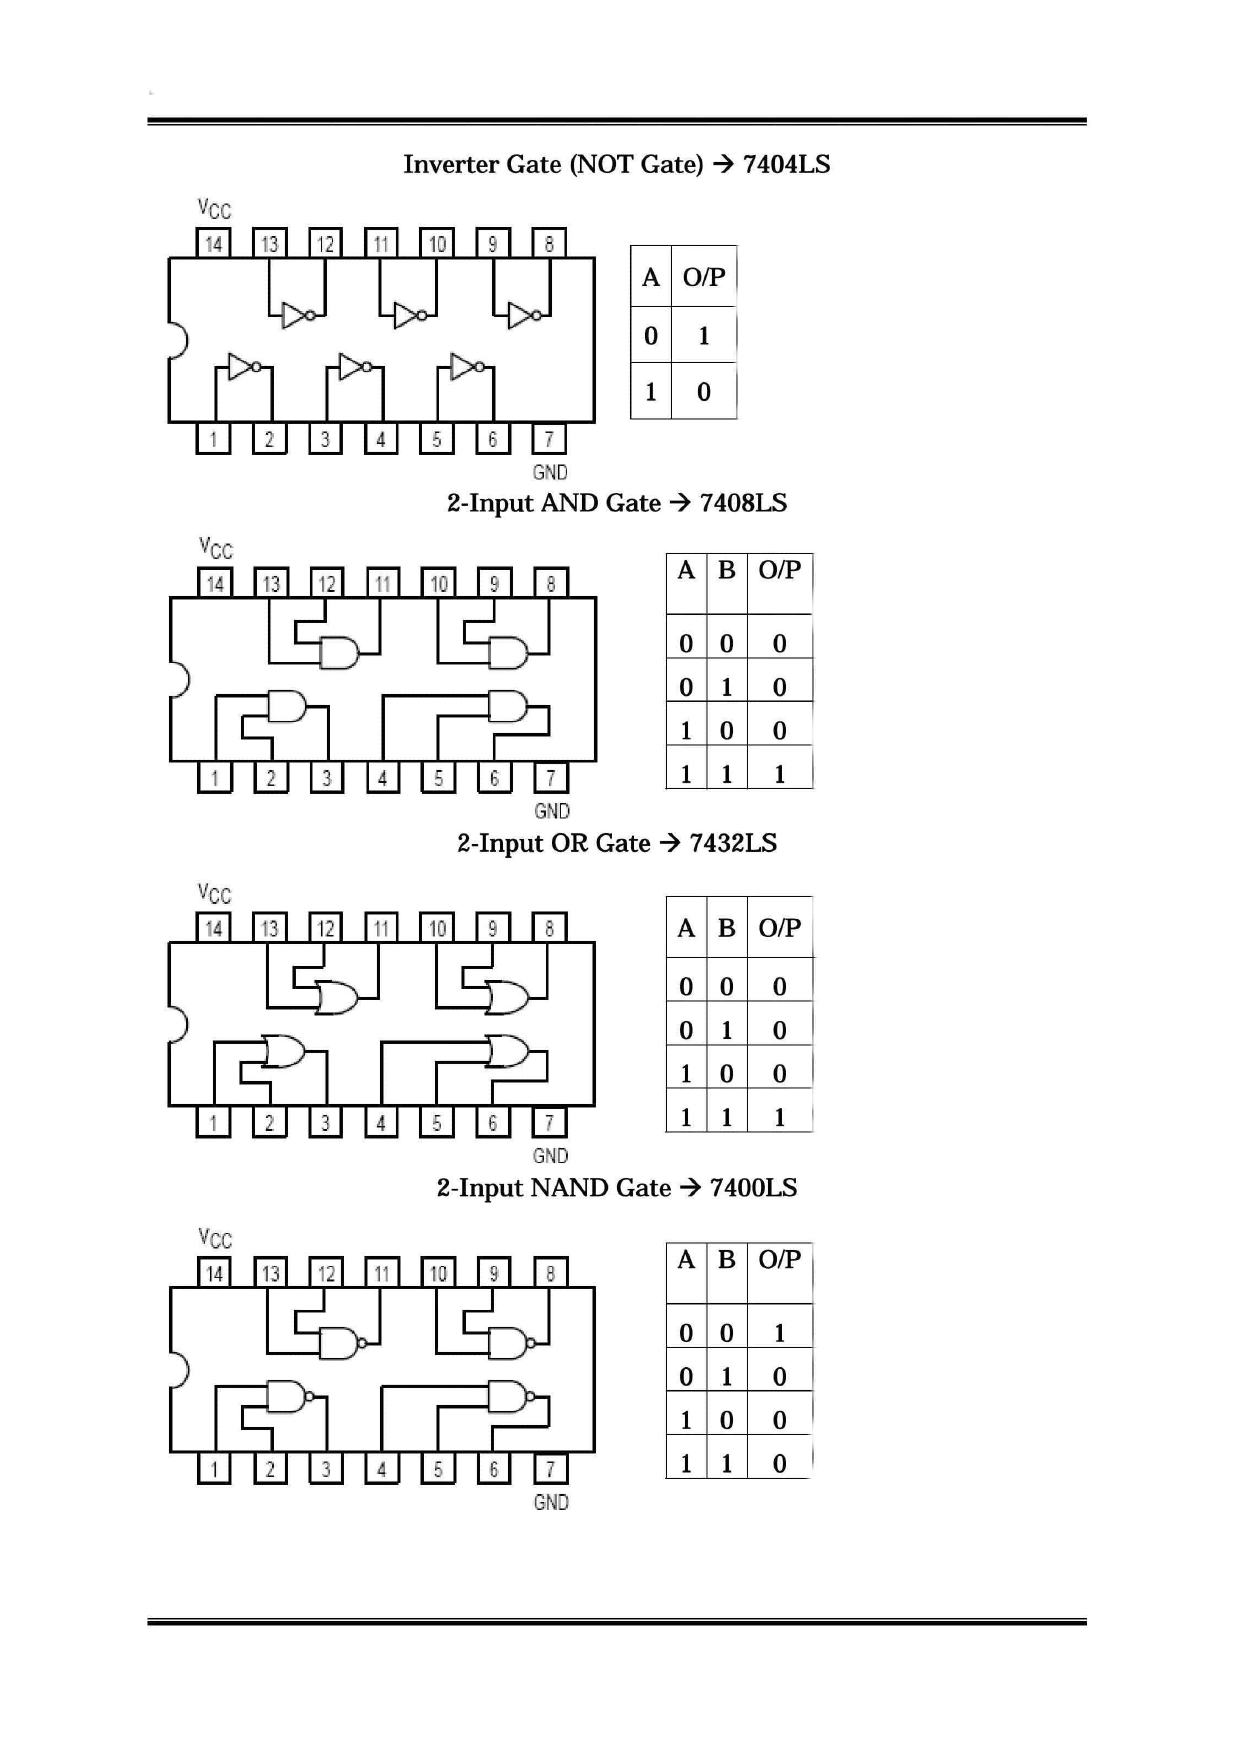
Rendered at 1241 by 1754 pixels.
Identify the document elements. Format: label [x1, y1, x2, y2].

picture [146, 87, 1092, 1628]
